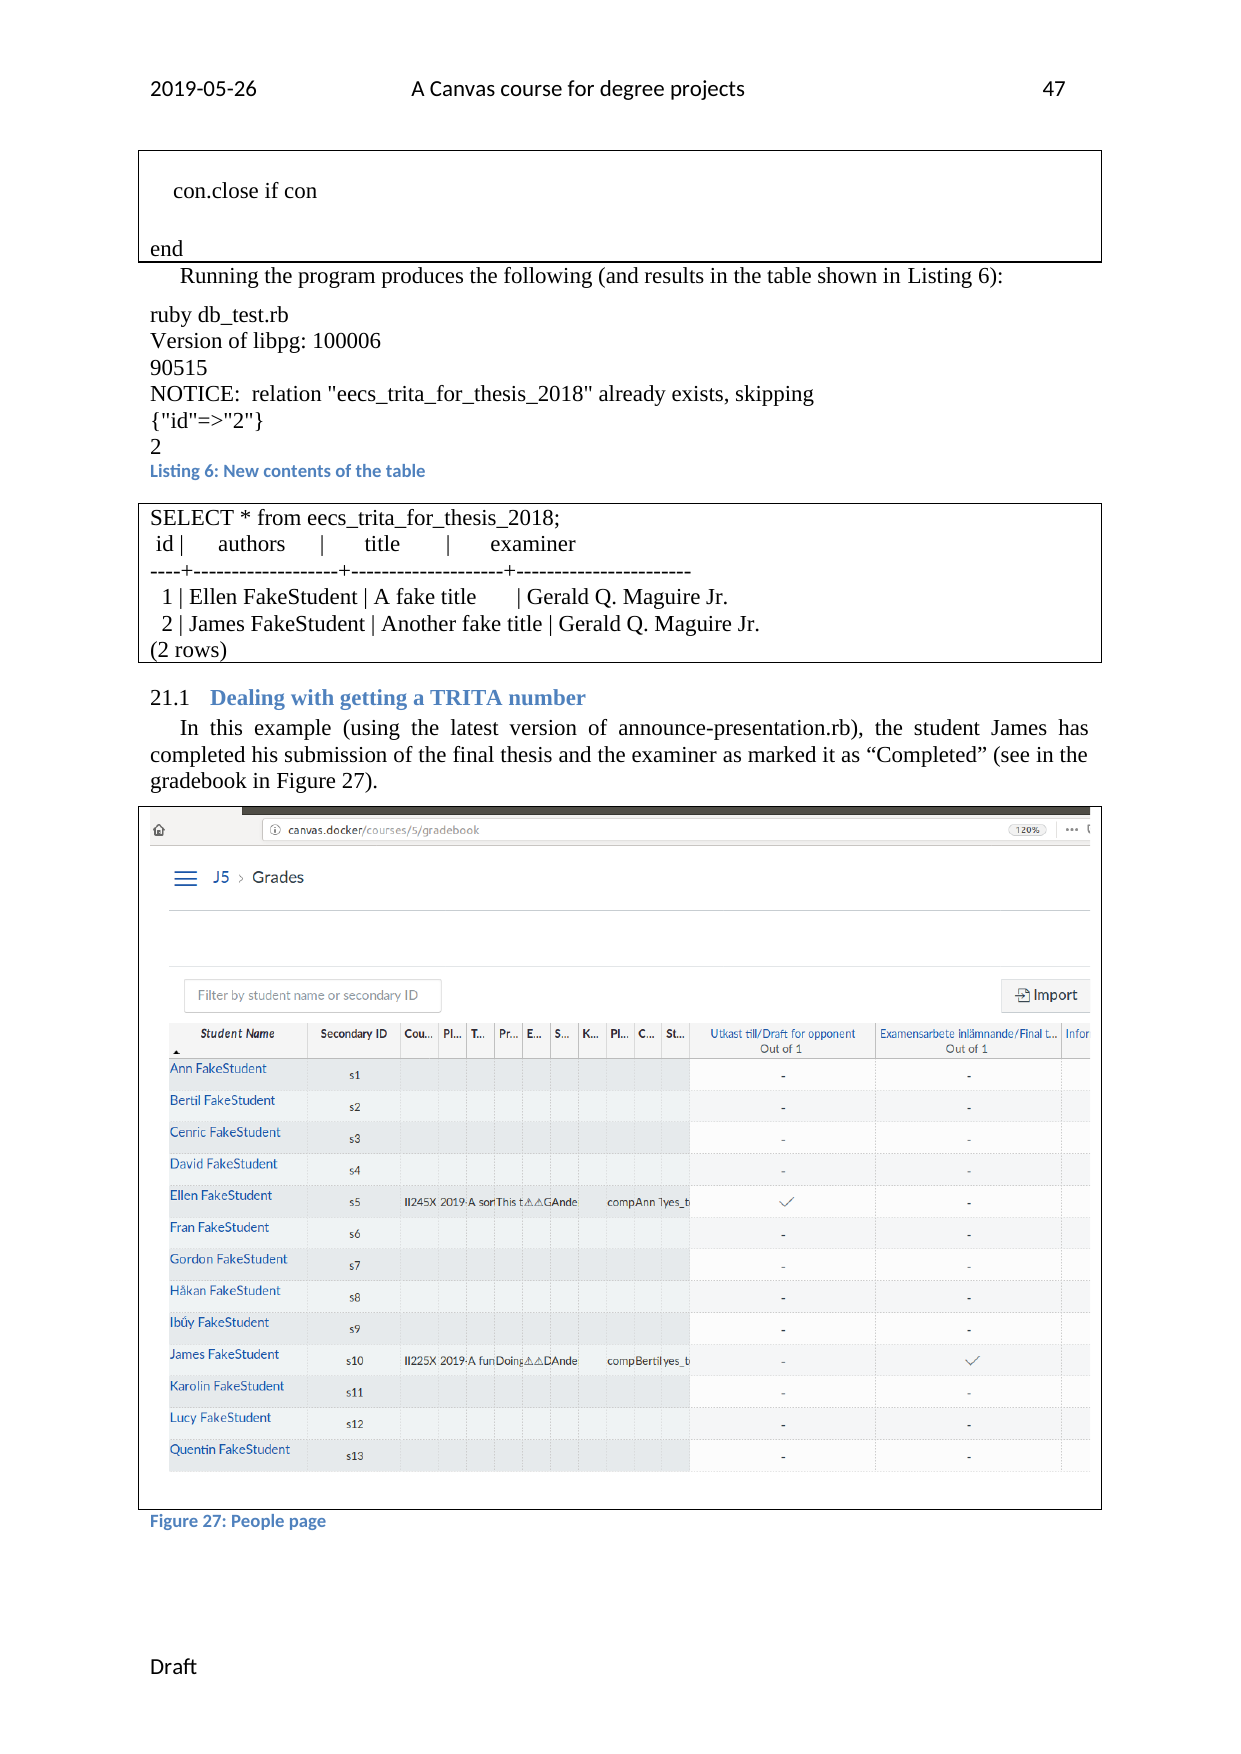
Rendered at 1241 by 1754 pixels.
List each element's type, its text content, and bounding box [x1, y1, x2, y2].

text 2 [150, 433, 1090, 459]
text In this example (using the latest version of announce-presentation.rb), the student James has completed his submission of the final thesis and the examiner as marked it as “Completed” (see in the gradebook in Figure 27). [150, 714, 1090, 793]
text Running the program produces the following (and results in the table shown in Listing 6): [150, 263, 1090, 289]
text 90515 [150, 354, 1090, 380]
text Version of libpg: 100006 [150, 328, 1090, 354]
text {"id"=>"2"} [150, 407, 1090, 433]
picture [150, 807, 1091, 1496]
table_header SELECT * from eecs_trita_for_thesis_2018; id | authors | title | examiner ----+-------------------+--------------------+----------------------- 1 | Ellen FakeStudent | A fake title | Gerald Q. Maguire Jr. 2 | James FakeStudent | Another fake title | Gerald Q. Maguire Jr. (2 rows) [139, 504, 1101, 662]
table_header [139, 807, 1101, 1508]
text NOTICE: relation "eecs_trita_for_thesis_2018" already exists, skipping [150, 380, 1090, 407]
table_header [139, 151, 1101, 261]
text ruby db_test.rb [150, 301, 1090, 328]
subtitle Dealing with getting a TRITA number [150, 684, 1090, 711]
